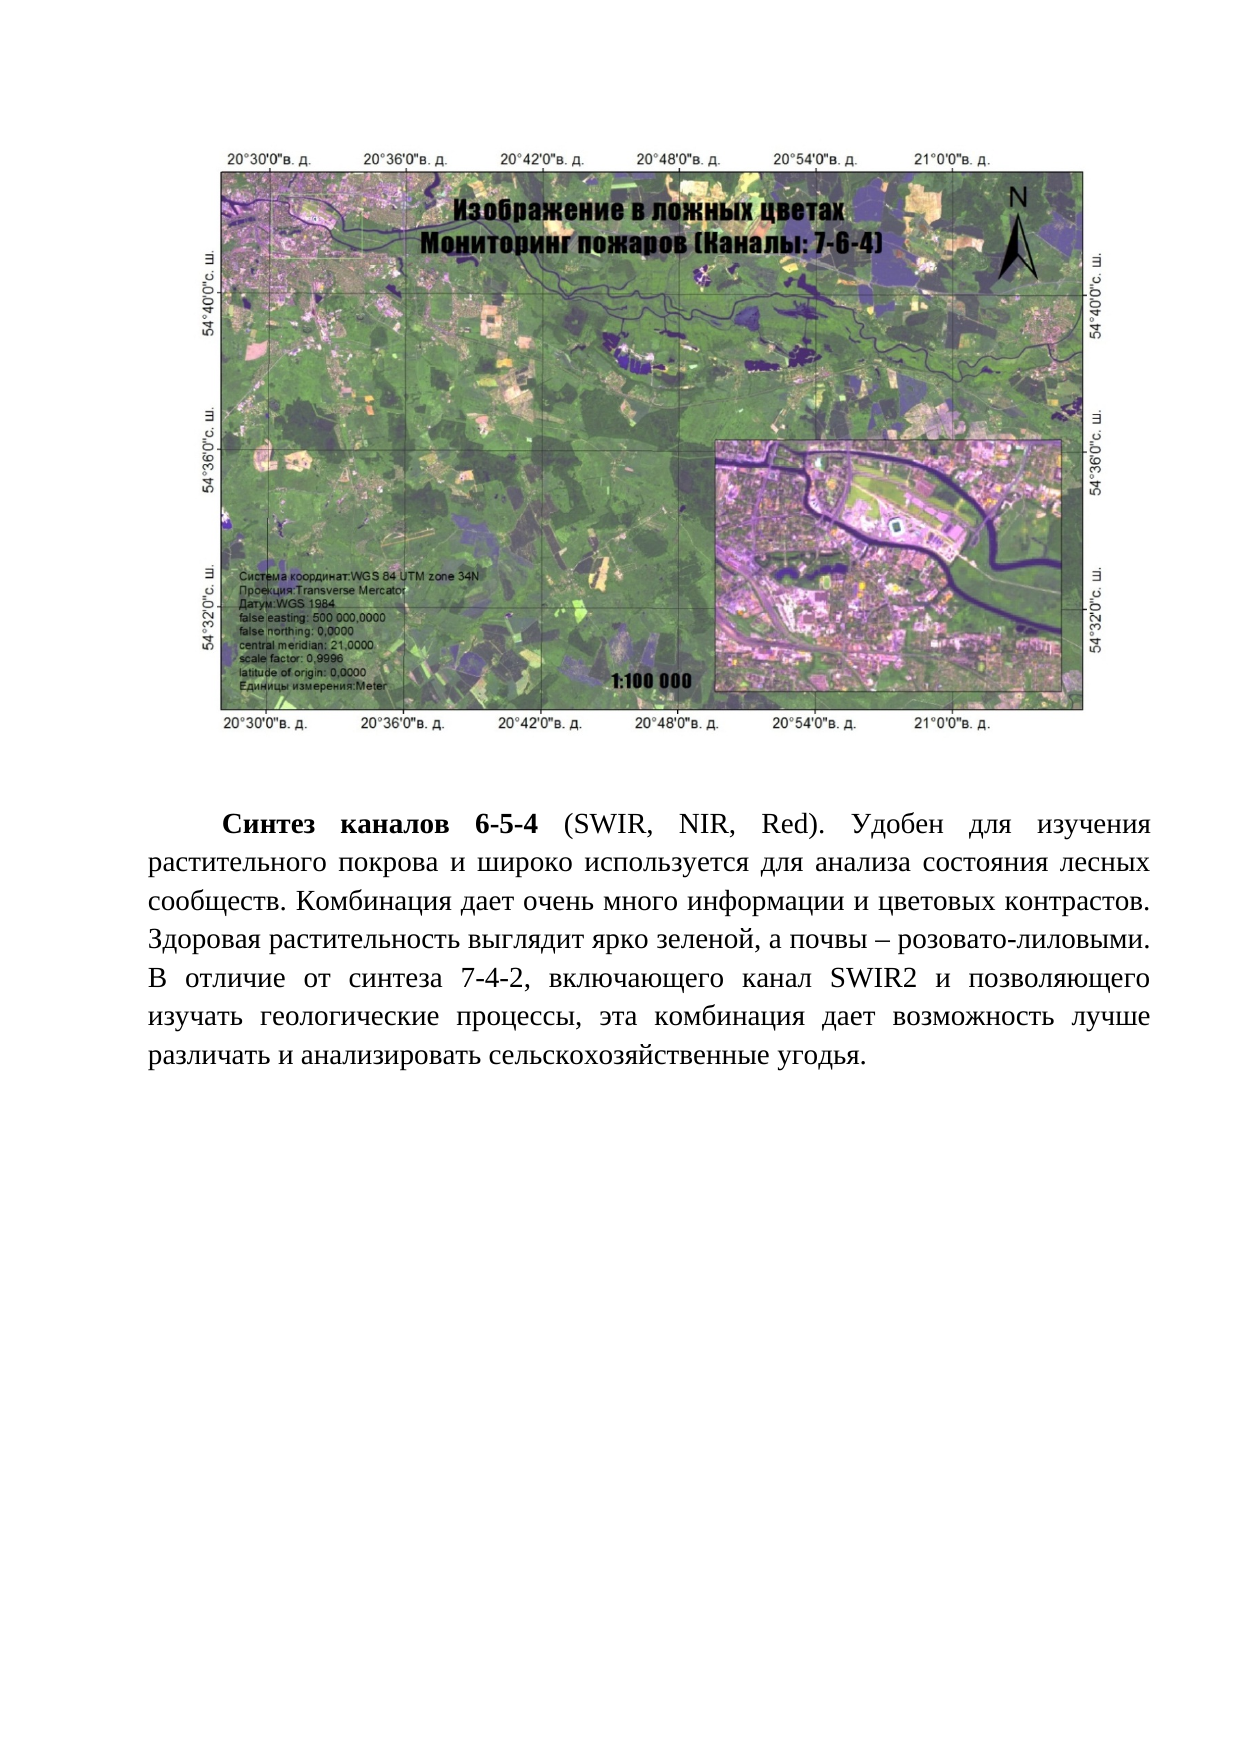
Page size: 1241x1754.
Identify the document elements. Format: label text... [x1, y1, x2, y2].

table_header [148, 118, 1152, 767]
text Синтез каналов 6-5-4 (SWIR, NIR, Red). Удобен для изучения растительного покрова и широко используется для анализа состояния лесных сообществ. Комбинация дает очень много информации и цветовых контрастов. Здоровая растительность выглядит ярко зеленой, а почвы – розовато-лиловыми. В отличие от синтеза 7-4-2, включающего канал SWIR2 и позволяющего изучать геологические процессы, эта комбинация дает возможность лучше различать и анализировать сельскохозяйственные угодья. [148, 806, 1152, 1071]
picture [167, 118, 1135, 763]
